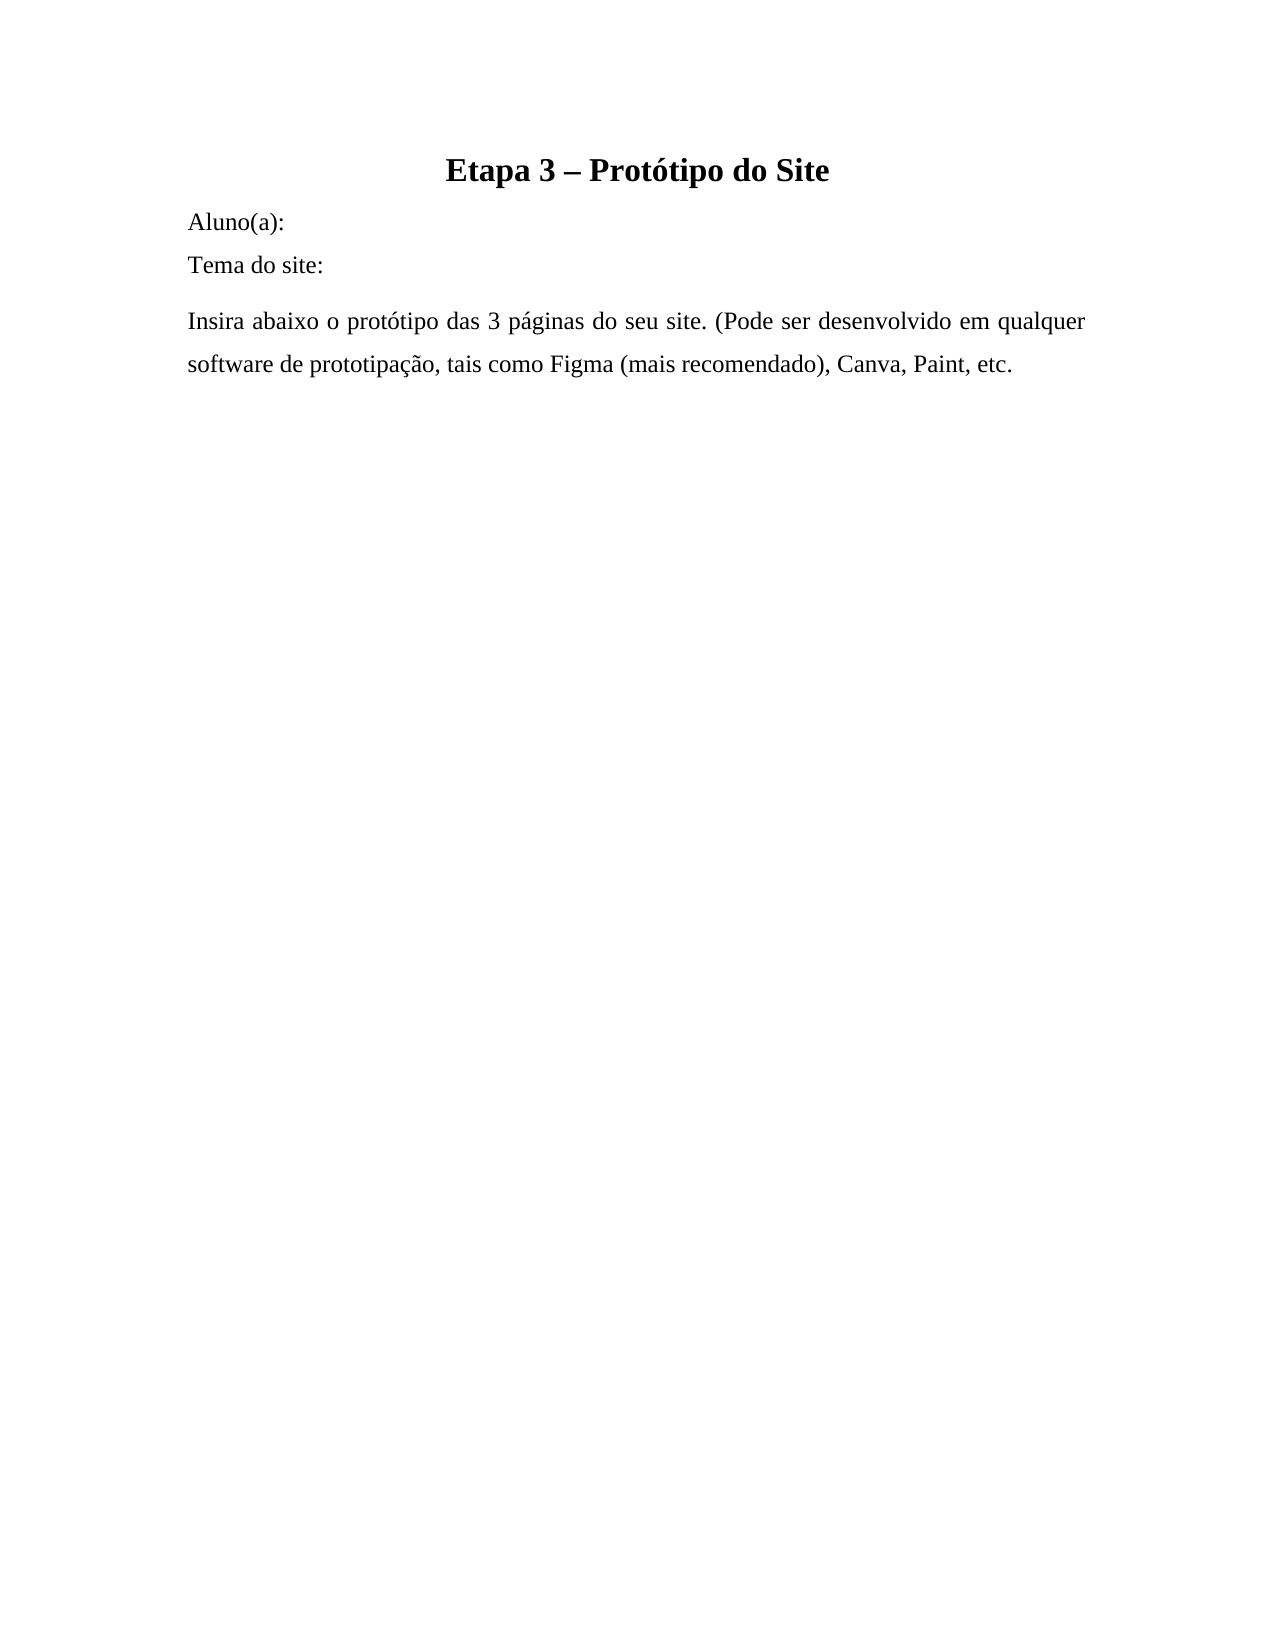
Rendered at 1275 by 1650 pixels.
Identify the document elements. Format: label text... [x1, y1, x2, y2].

text Insira abaixo o protótipo das 3 páginas do seu site. (Pode ser desenvolvido em qualquer software de prototipação, tais como Figma (mais recomendado), Canva, Paint, etc. [187, 306, 1087, 378]
text Aluno(a): [187, 207, 1087, 236]
text Tema do site: [187, 251, 1087, 279]
text Etapa 3 – Protótipo do Site [187, 150, 1087, 188]
